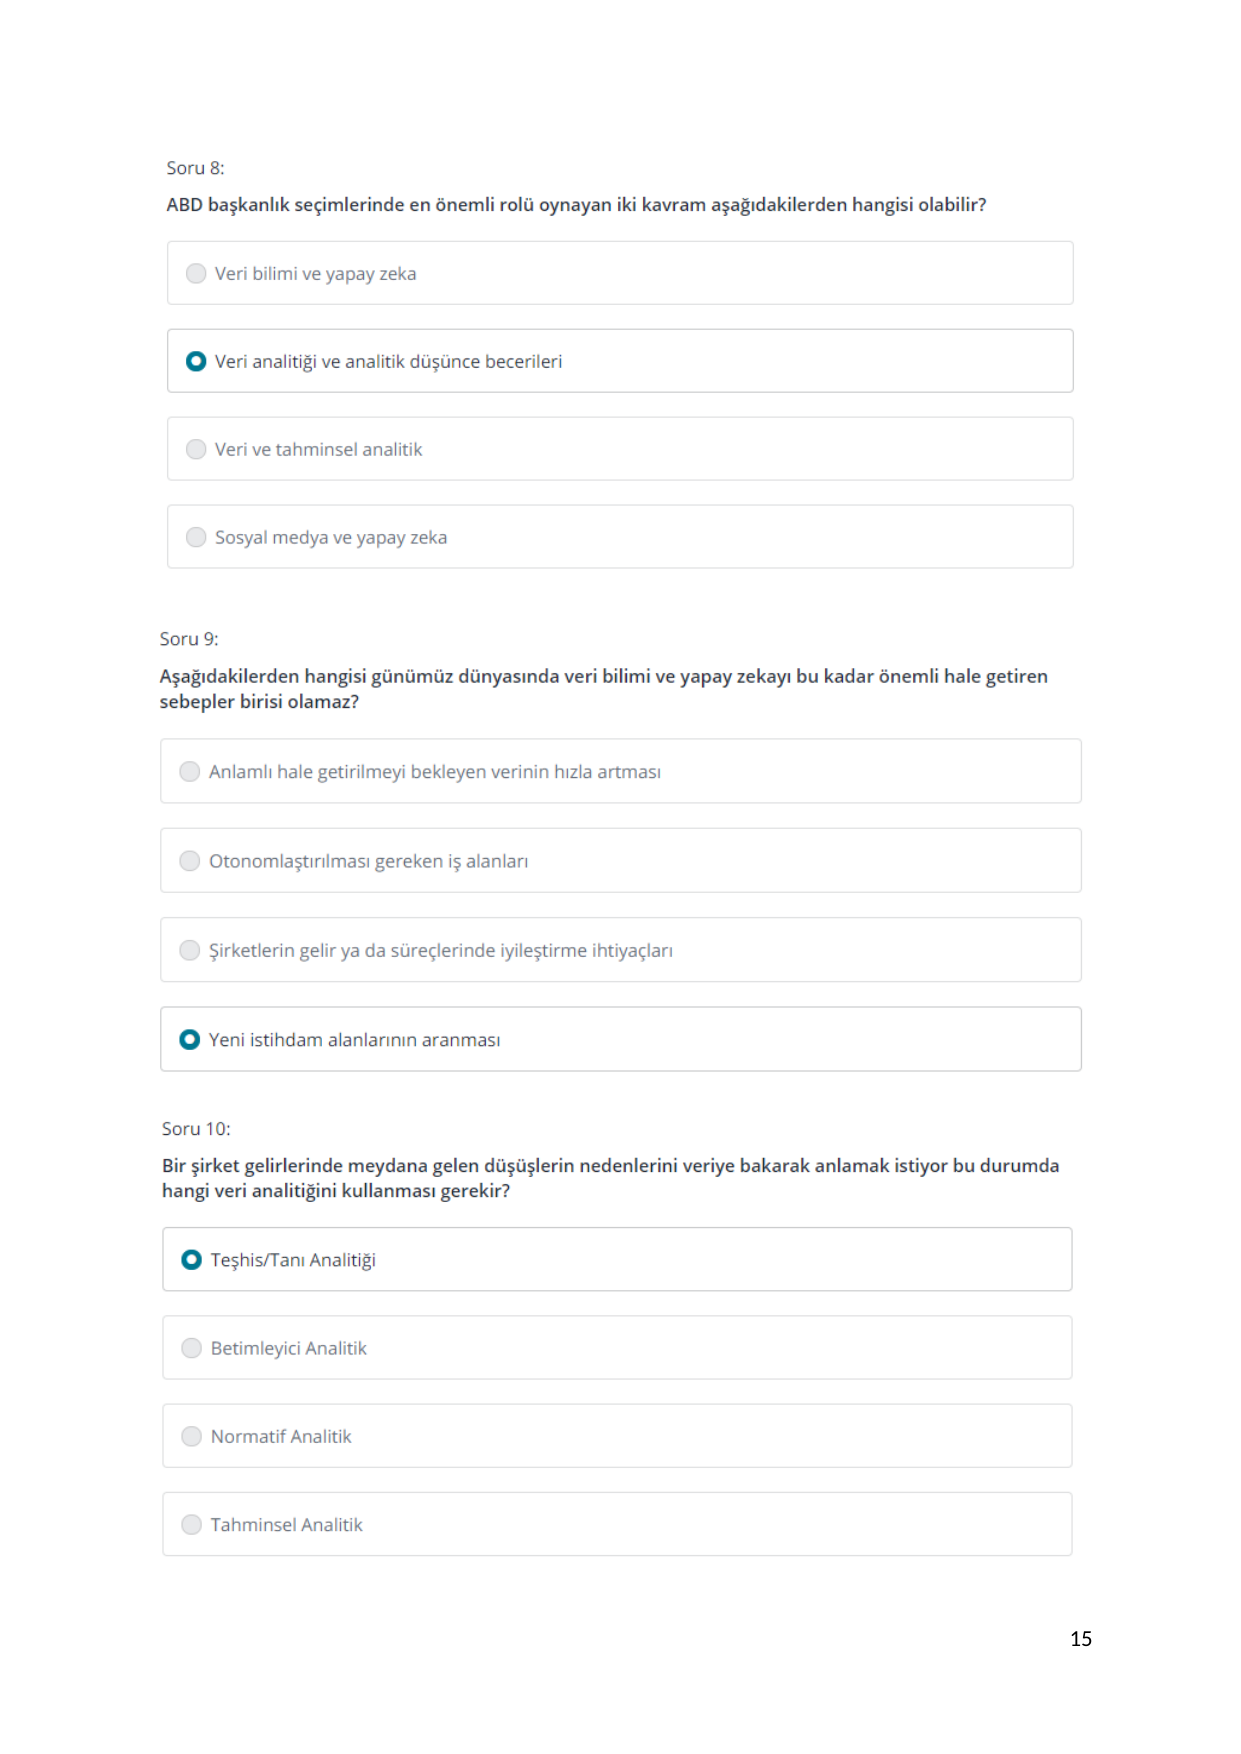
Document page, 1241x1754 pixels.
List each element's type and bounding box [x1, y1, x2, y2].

picture [147, 614, 1093, 1085]
picture [147, 1103, 1093, 1573]
picture [147, 147, 1093, 596]
